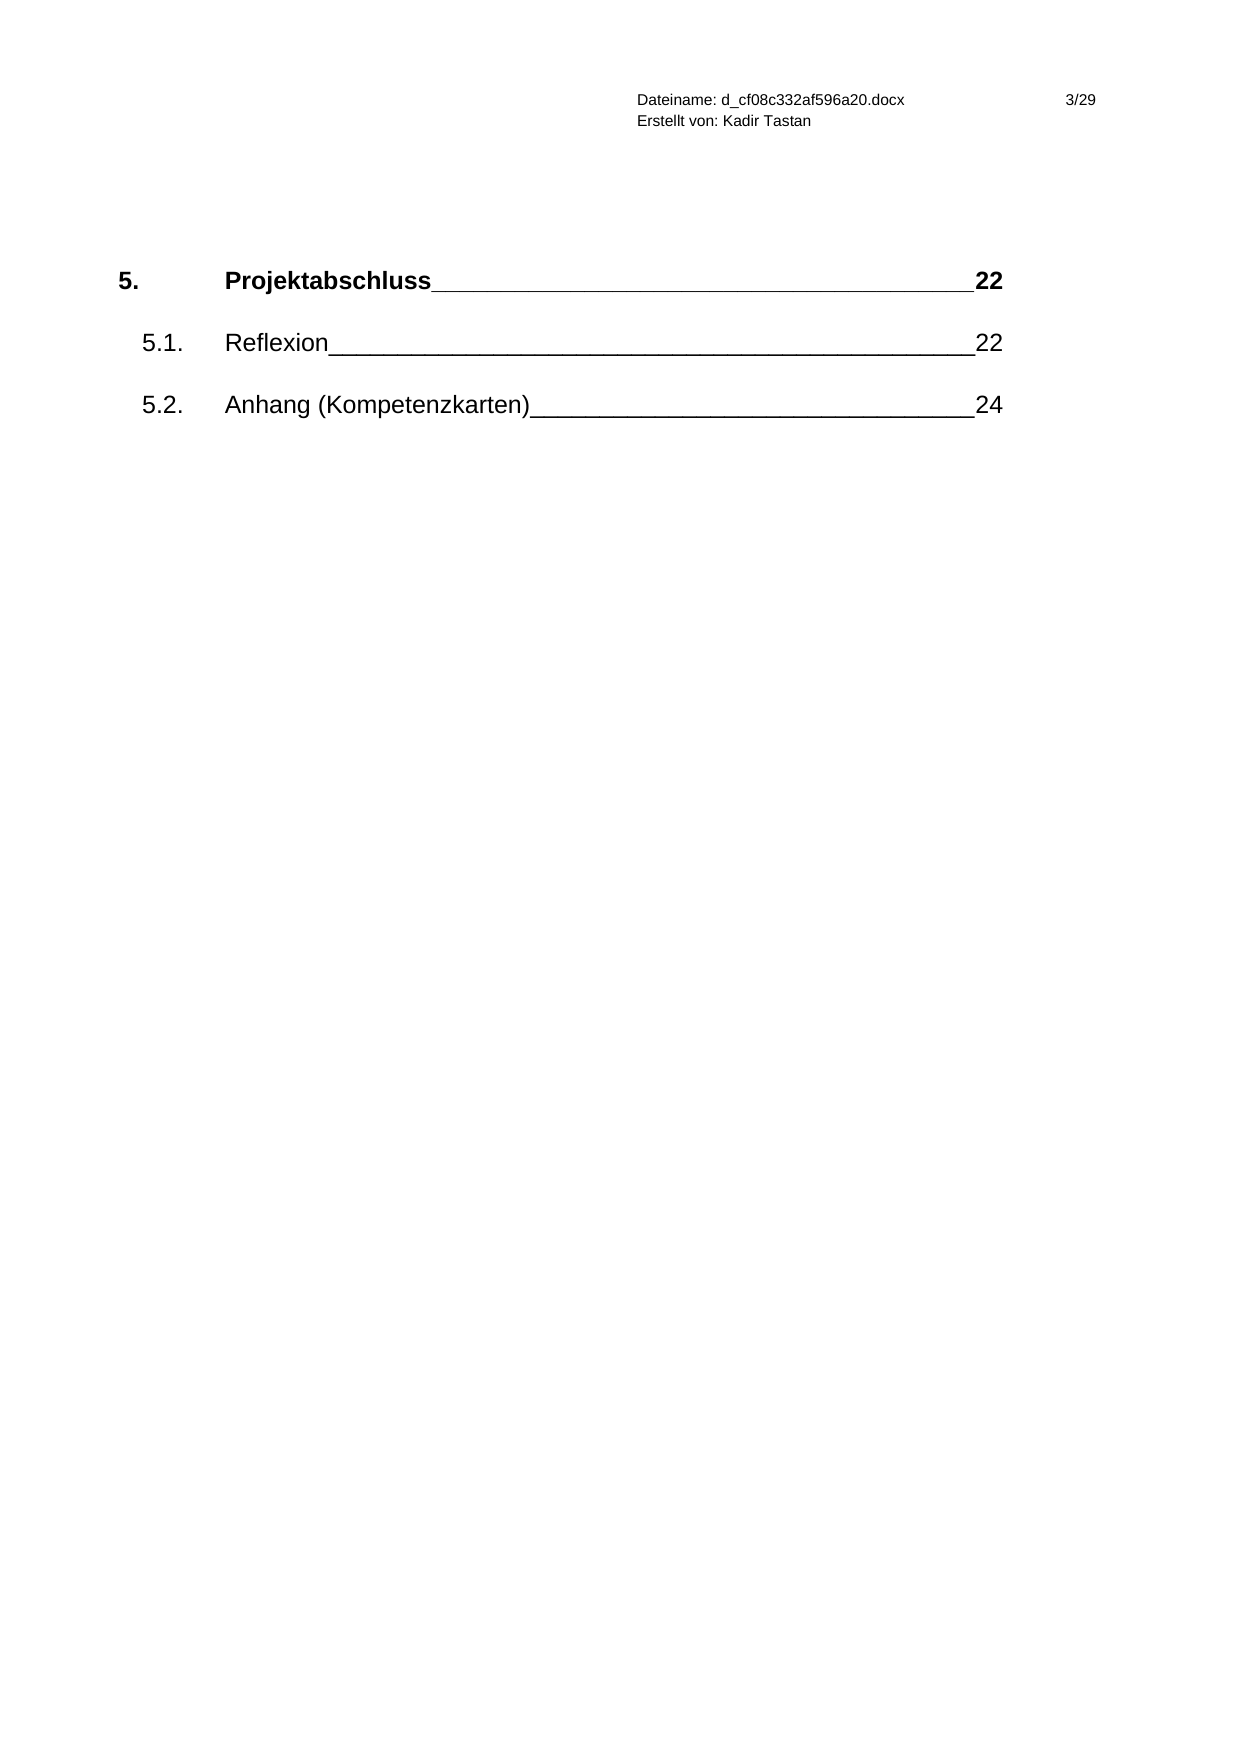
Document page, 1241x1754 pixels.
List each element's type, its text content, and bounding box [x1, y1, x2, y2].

text 5. Projektabschluss 22 [118, 266, 1063, 294]
text 5.2. Anhang (Kompetenzkarten) 24 [142, 390, 1063, 419]
text 5.1. Reflexion 22 [142, 328, 1063, 357]
